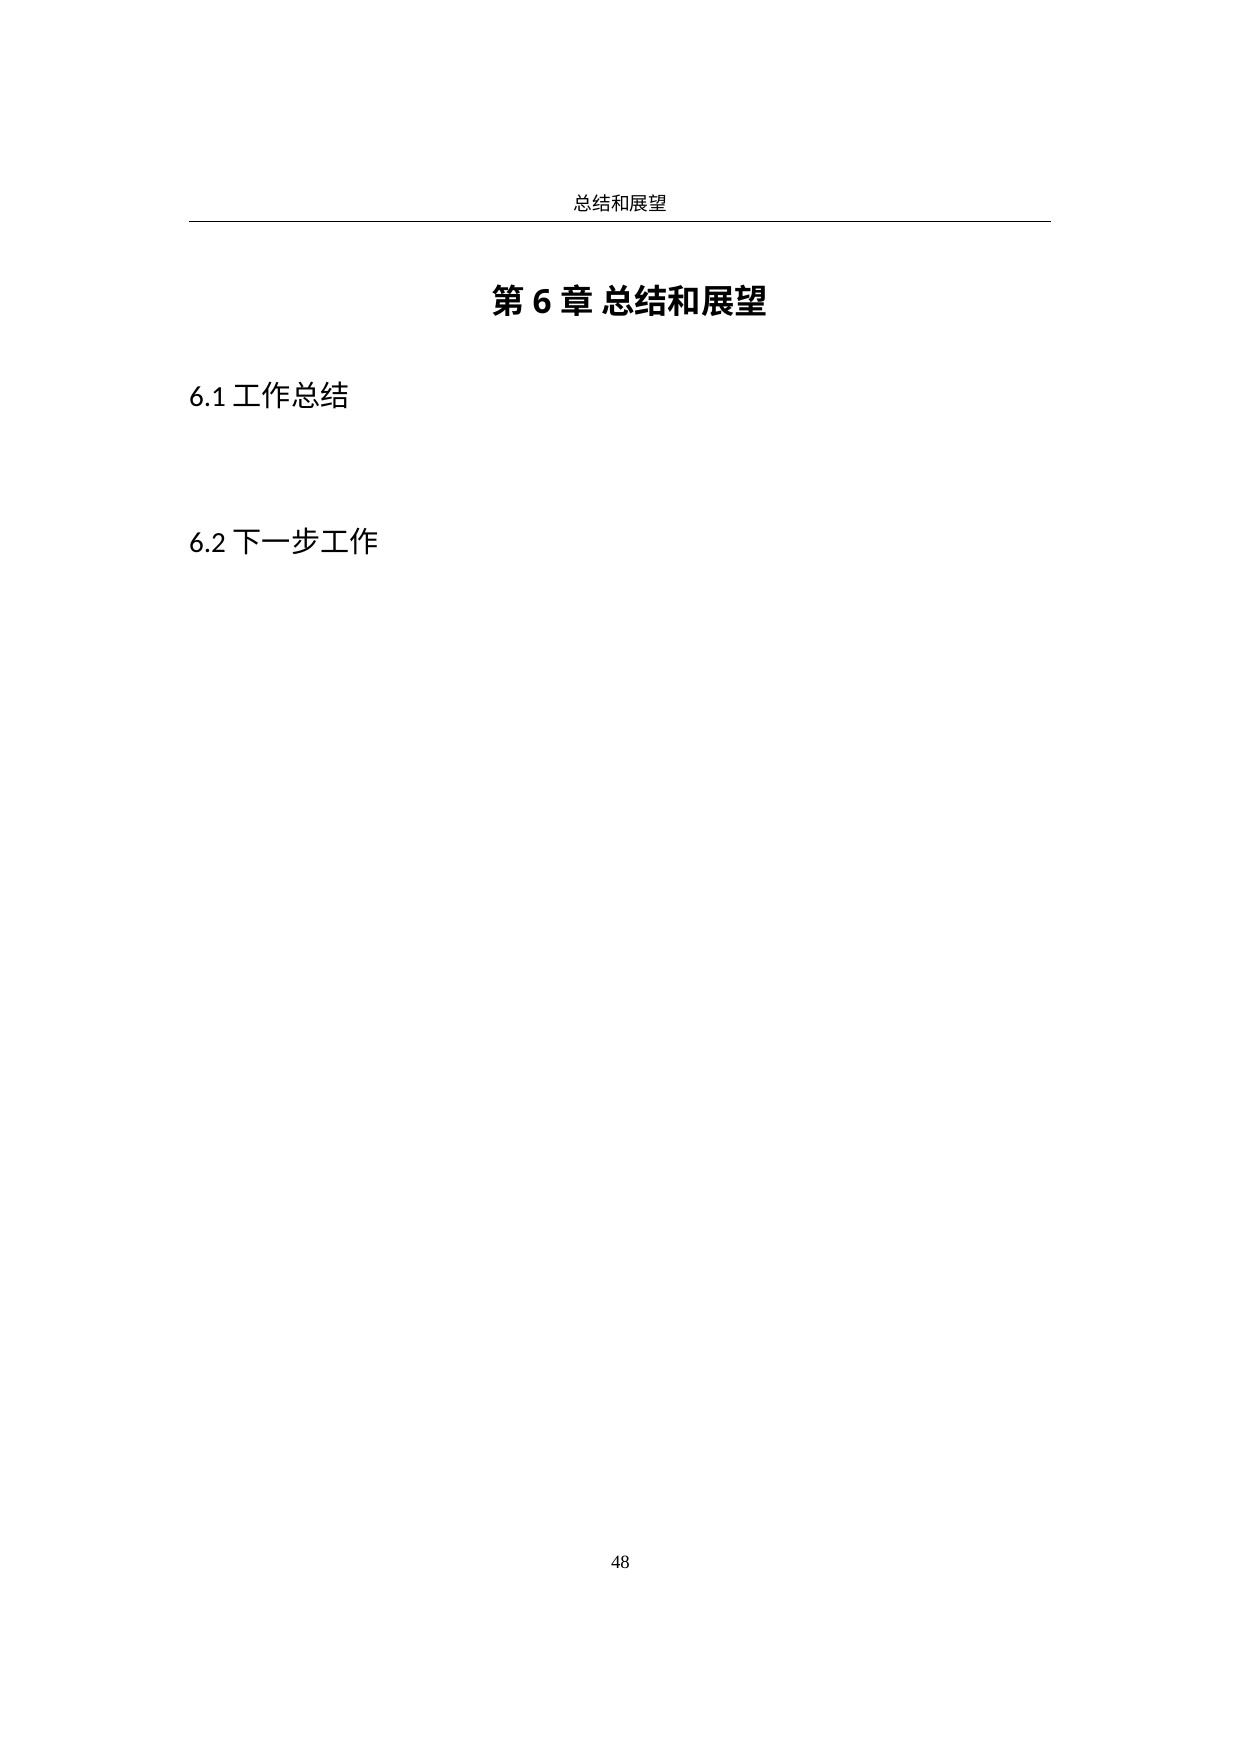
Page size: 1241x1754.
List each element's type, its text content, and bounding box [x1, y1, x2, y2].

text 工作总结 [189, 373, 1051, 414]
subtitle 总结和展望 [262, 274, 1051, 323]
text 下一步工作 [189, 519, 1051, 560]
